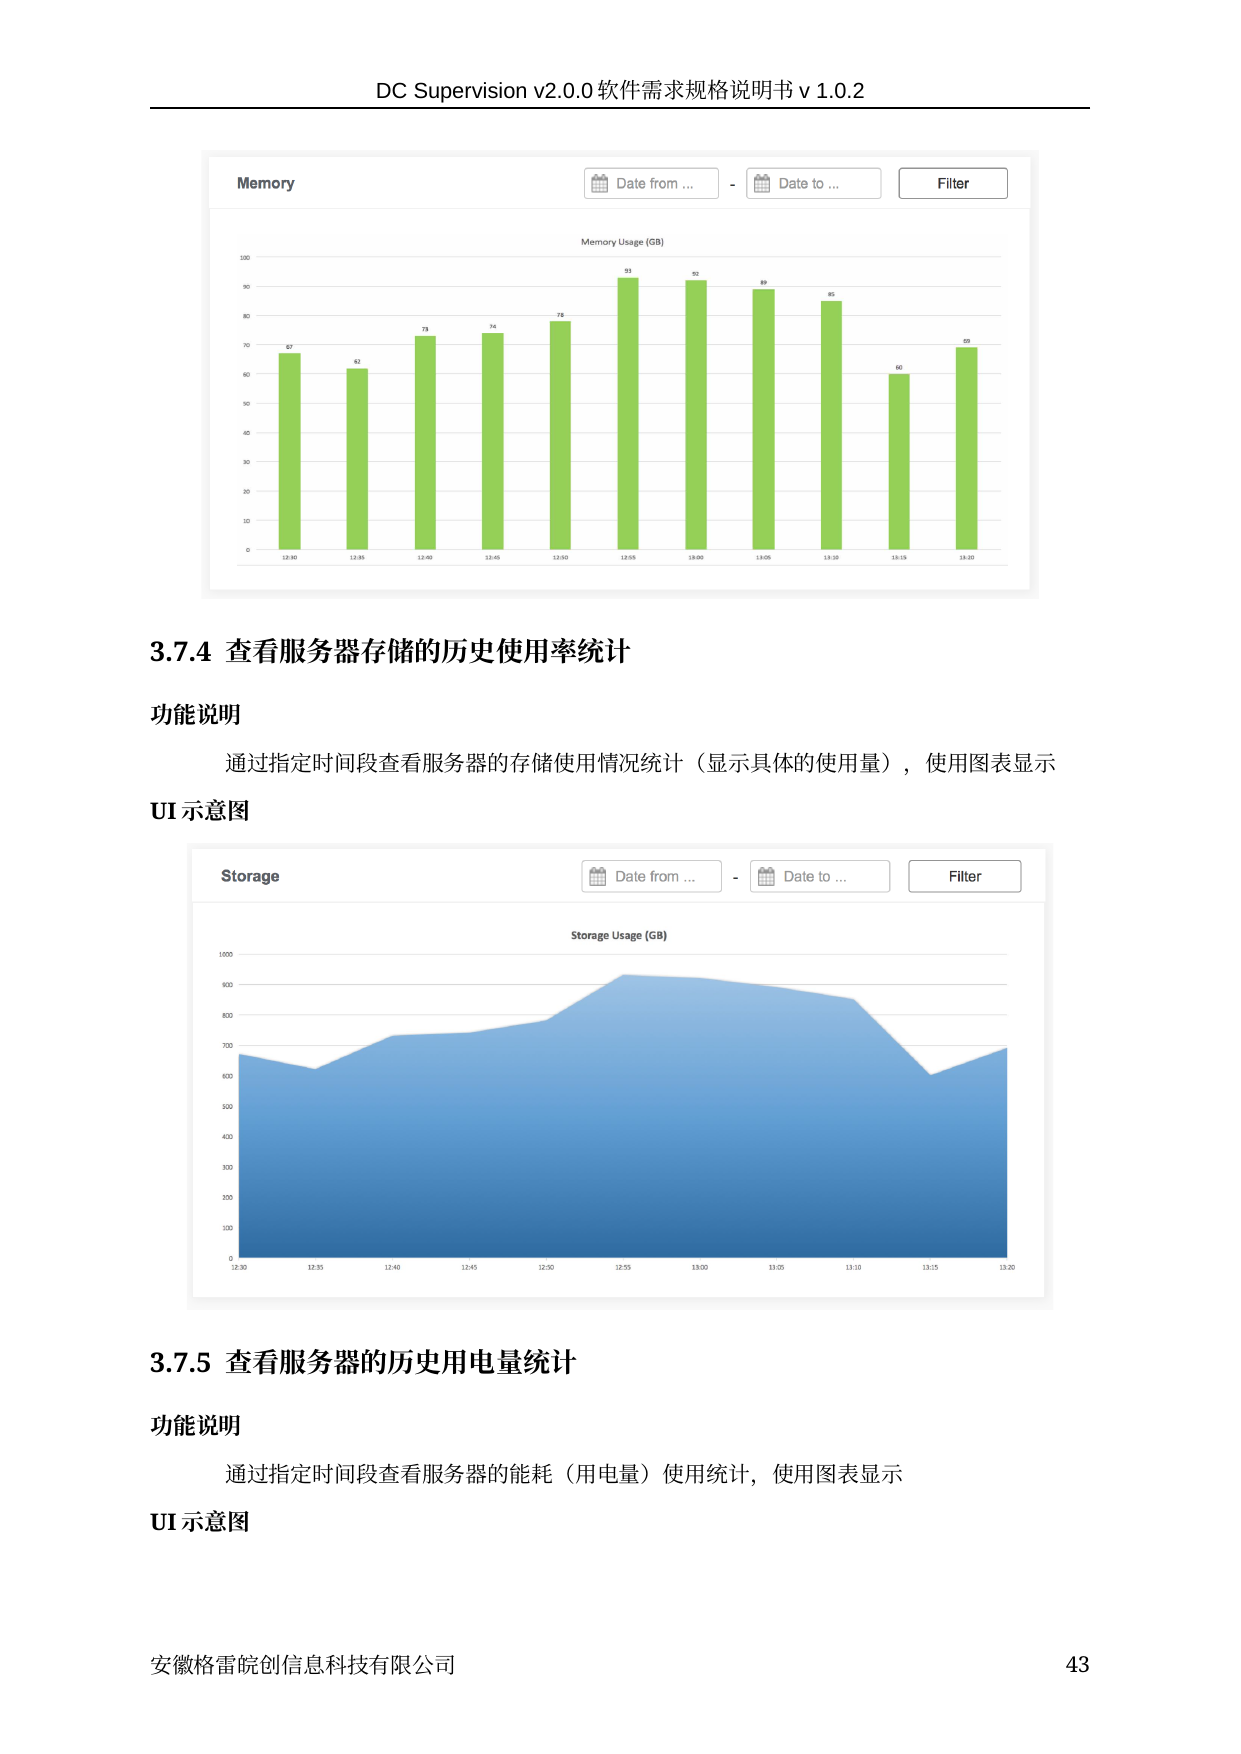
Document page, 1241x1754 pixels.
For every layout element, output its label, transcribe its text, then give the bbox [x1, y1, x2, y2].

picture [201, 150, 1039, 599]
picture [186, 843, 1054, 1310]
subtitle 查看服务器的历史用电量统计 [150, 1341, 1090, 1380]
text 通过指定时间段查看服务器的能耗（用电量）使用统计，使用图表显示 [150, 1457, 1090, 1489]
text UI示意图 [150, 793, 1090, 827]
text 功能说明 [150, 1408, 1090, 1441]
text 功能说明 [150, 697, 1090, 730]
text UI示意图 [150, 1504, 1090, 1537]
text 通过指定时间段查看服务器的存储使用情况统计（显示具体的使用量），使用图表显示 [150, 746, 1090, 778]
subtitle 查看服务器存储的历史使用率统计 [150, 630, 1090, 669]
